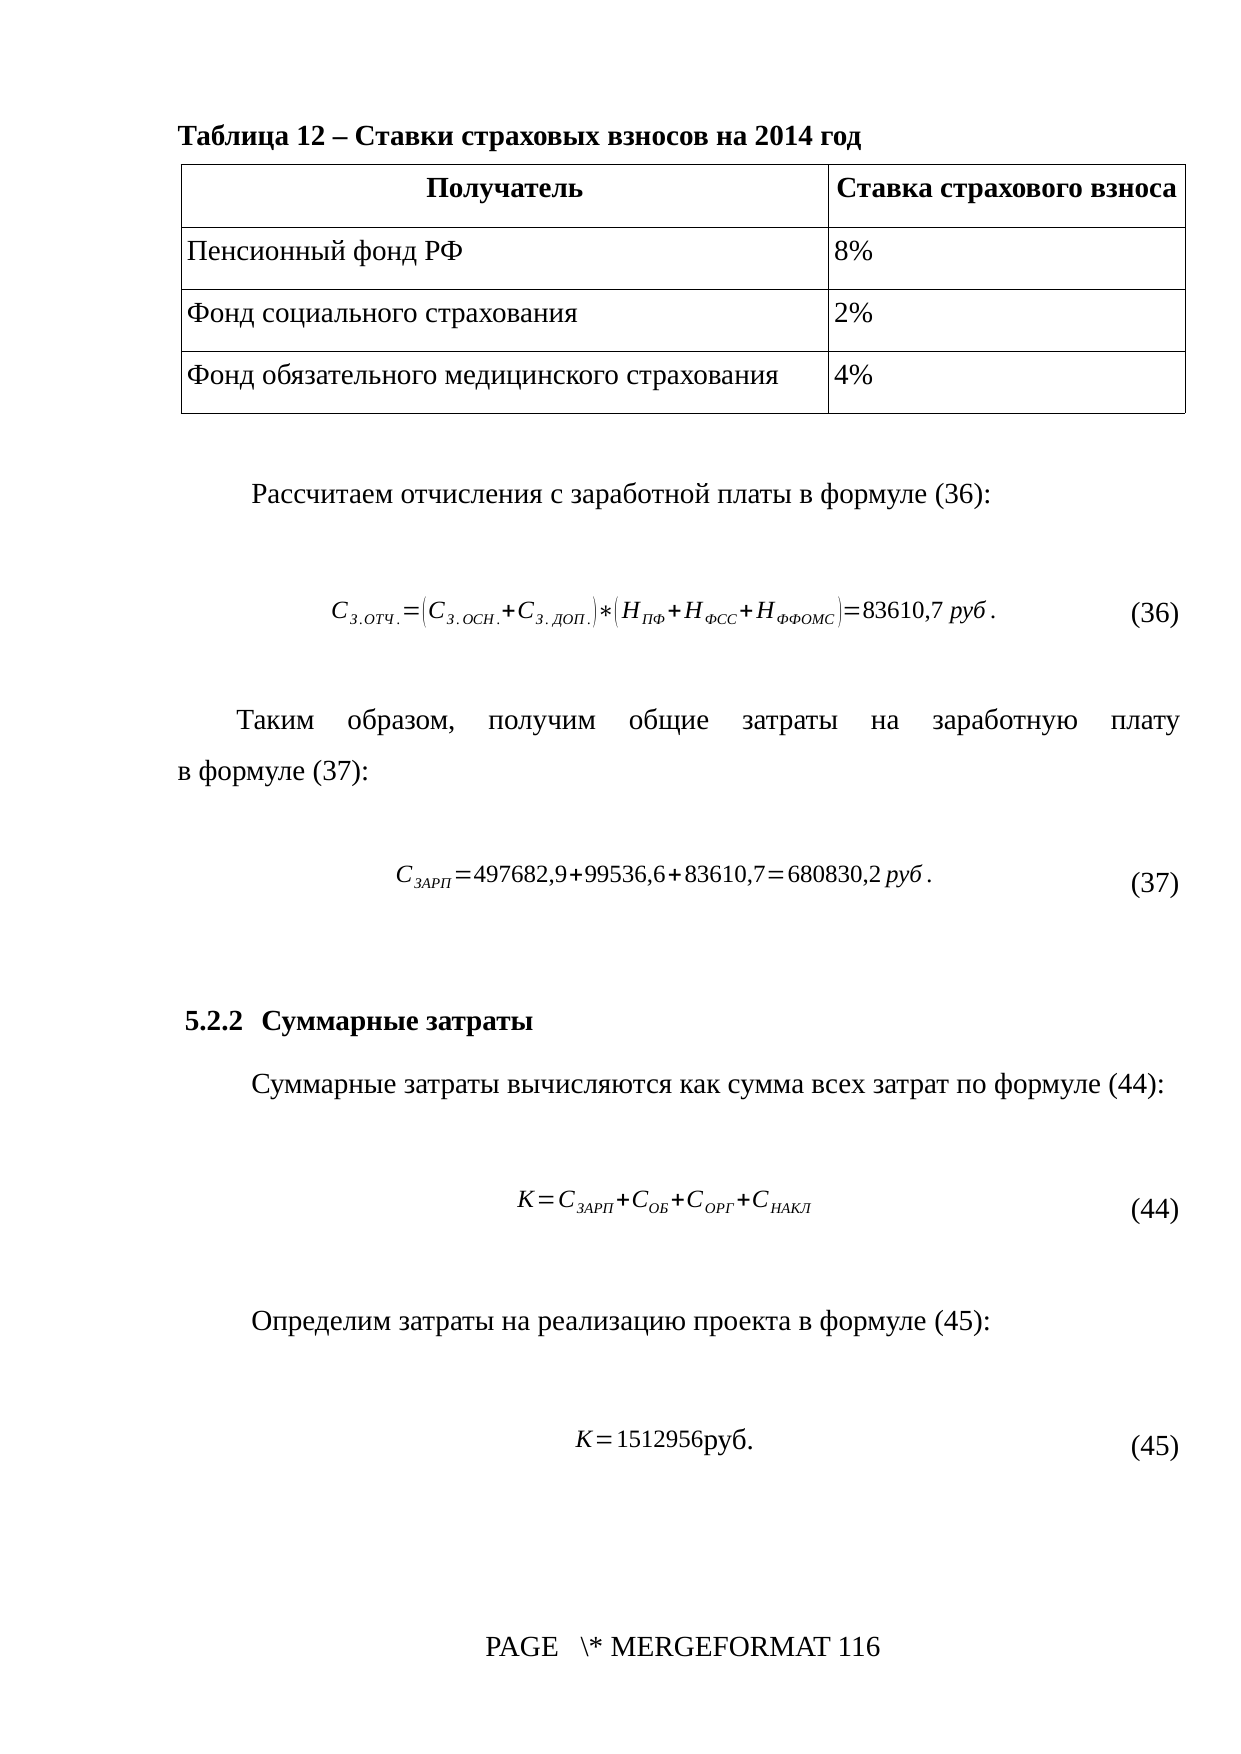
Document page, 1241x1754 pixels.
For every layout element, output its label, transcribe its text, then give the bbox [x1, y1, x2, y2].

text Рассчитаем отчисления с заработной платы в формуле (36): [177, 476, 1181, 510]
table_cell 4% [829, 352, 1185, 413]
text Таким образом, получим общие затраты на заработную плату в формуле (37): [177, 702, 1181, 786]
table_header [181, 1179, 1073, 1253]
text Суммарные затраты вычисляются как сумма всех затрат по формуле (44): [177, 1066, 1181, 1099]
table_cell Пенсионный фонд РФ [182, 228, 828, 288]
table_cell 8% [829, 228, 1185, 288]
table_header руб. [181, 1416, 1073, 1491]
table_header (36) [1073, 589, 1185, 652]
table_header [181, 854, 1073, 928]
subtitle Суммарные затраты [177, 1003, 1181, 1036]
table_header Ставка страхового взноса [829, 165, 1185, 226]
table_header (37) [1073, 854, 1185, 928]
text Таблица 12 – Ставки страховых взносов на 2014 год [177, 118, 1181, 152]
table_header Получатель [182, 165, 828, 226]
table_cell Фонд обязательного медицинского страхования [182, 352, 828, 413]
table_cell Фонд социального страхования [182, 290, 828, 351]
table_header (44) [1073, 1179, 1185, 1253]
table_header [181, 589, 1073, 652]
table_header (45) [1073, 1416, 1185, 1491]
table_cell 2% [829, 290, 1185, 351]
text Определим затраты на реализацию проекта в формуле (45): [177, 1303, 1181, 1337]
